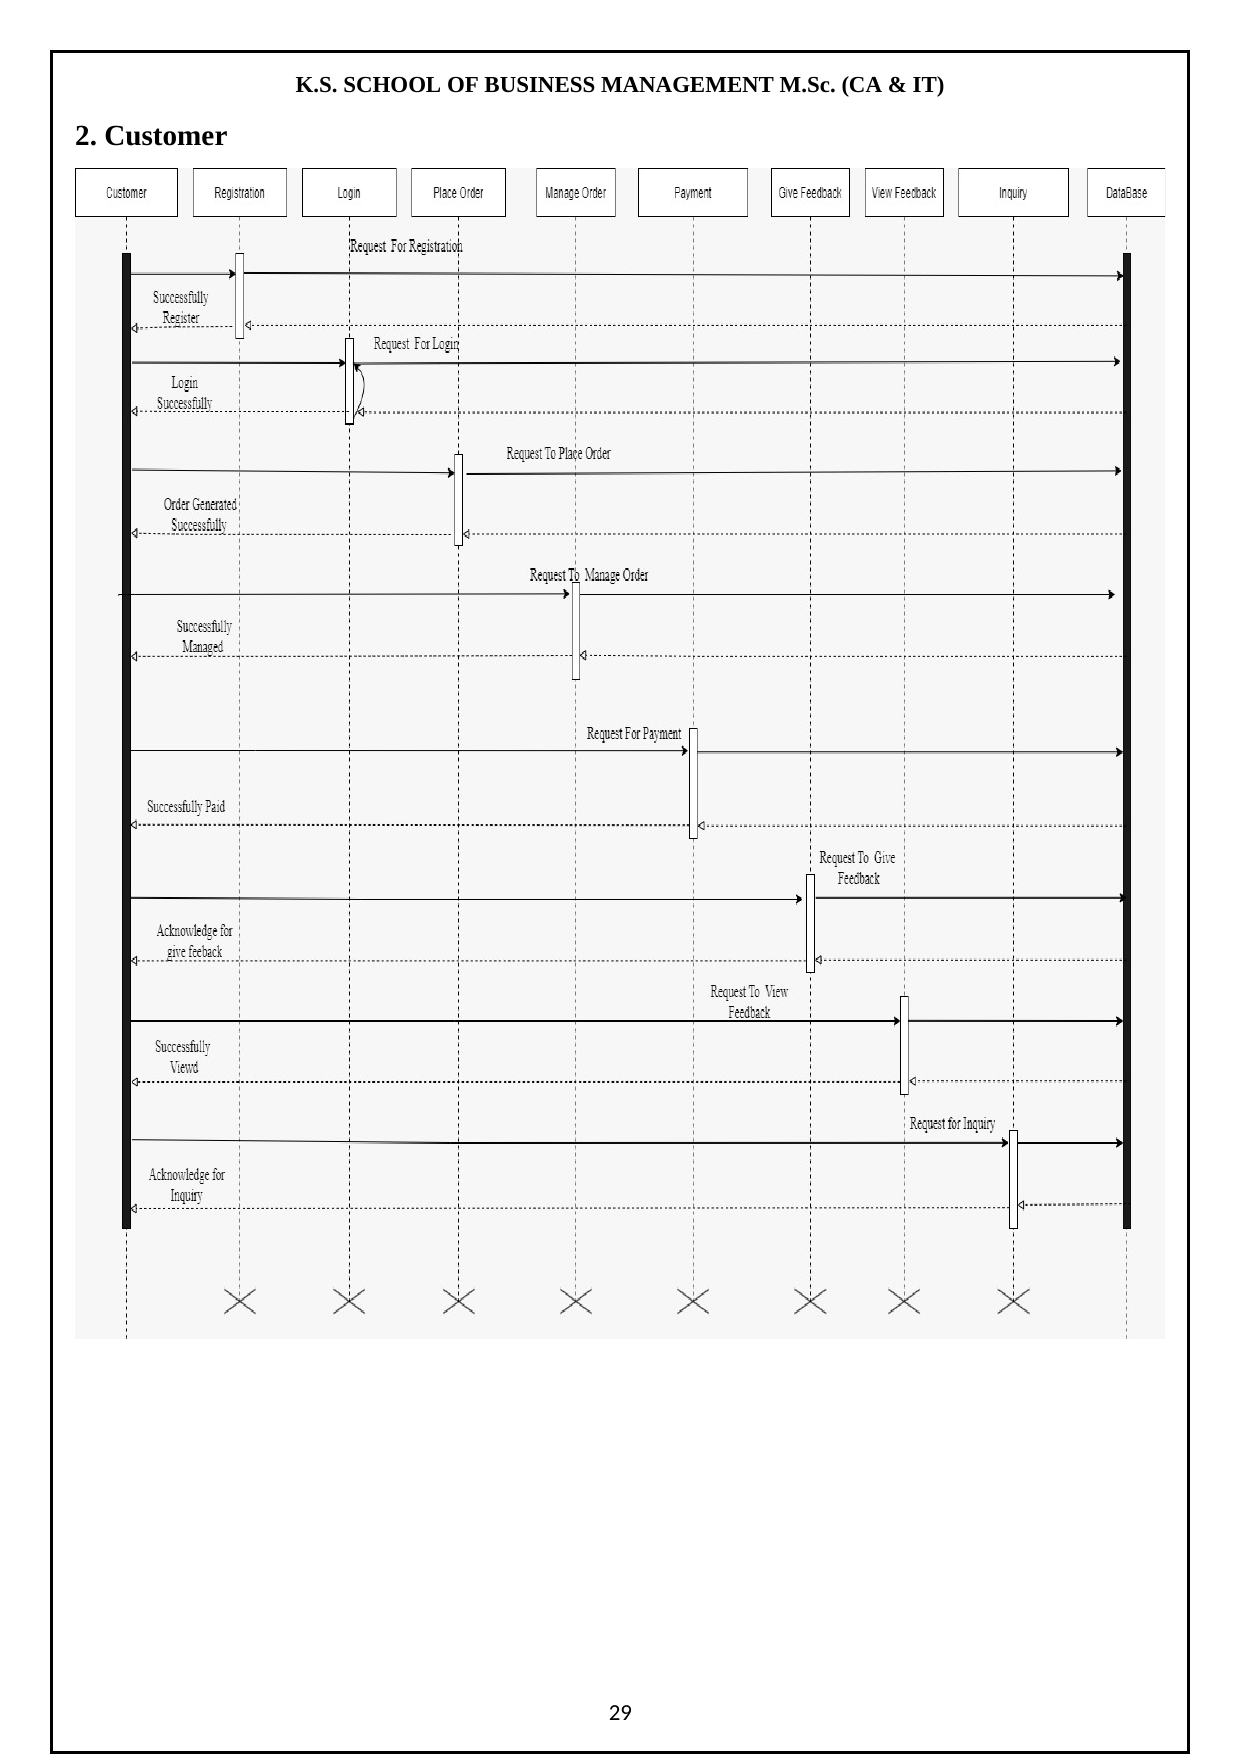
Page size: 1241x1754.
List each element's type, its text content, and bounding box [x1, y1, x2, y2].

text 2. Customer [75, 118, 1165, 152]
picture [75, 168, 1166, 1339]
